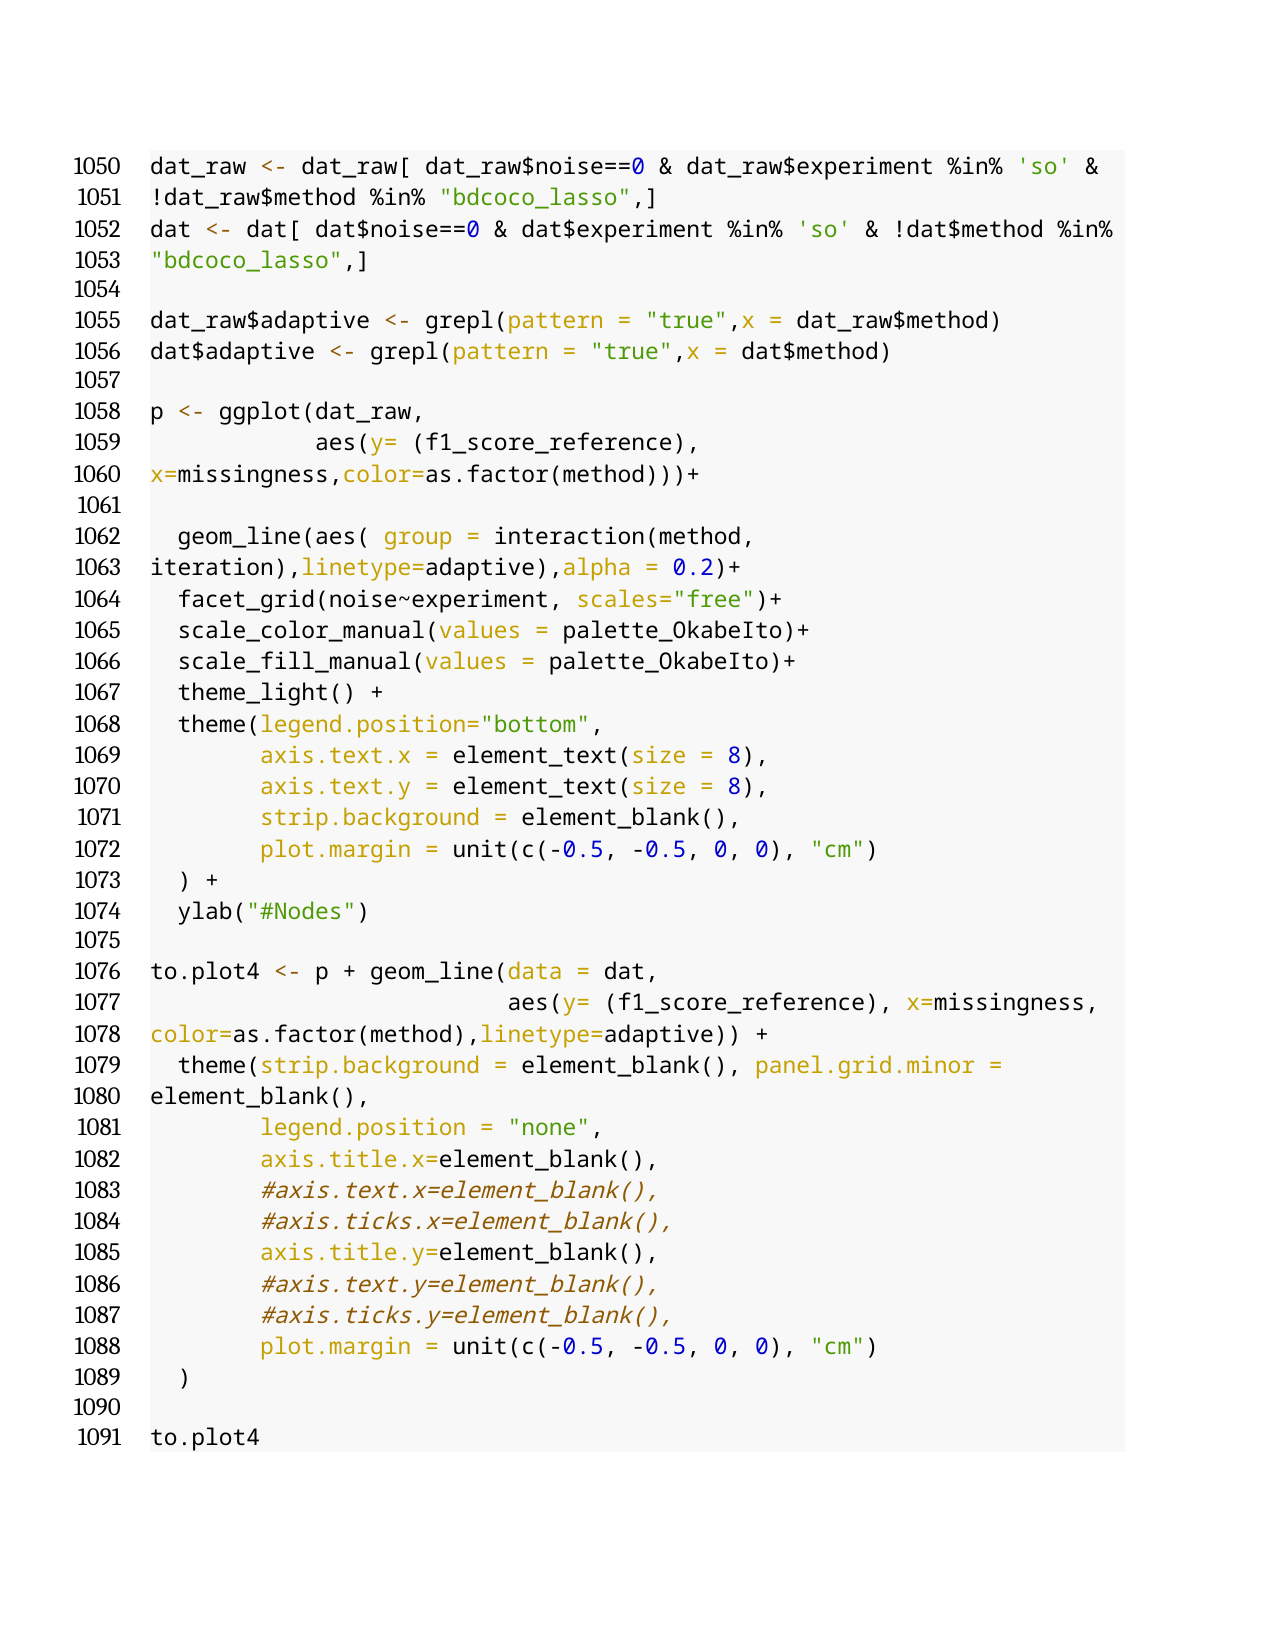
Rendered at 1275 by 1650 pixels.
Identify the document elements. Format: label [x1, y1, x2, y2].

text [150, 150, 1125, 1452]
